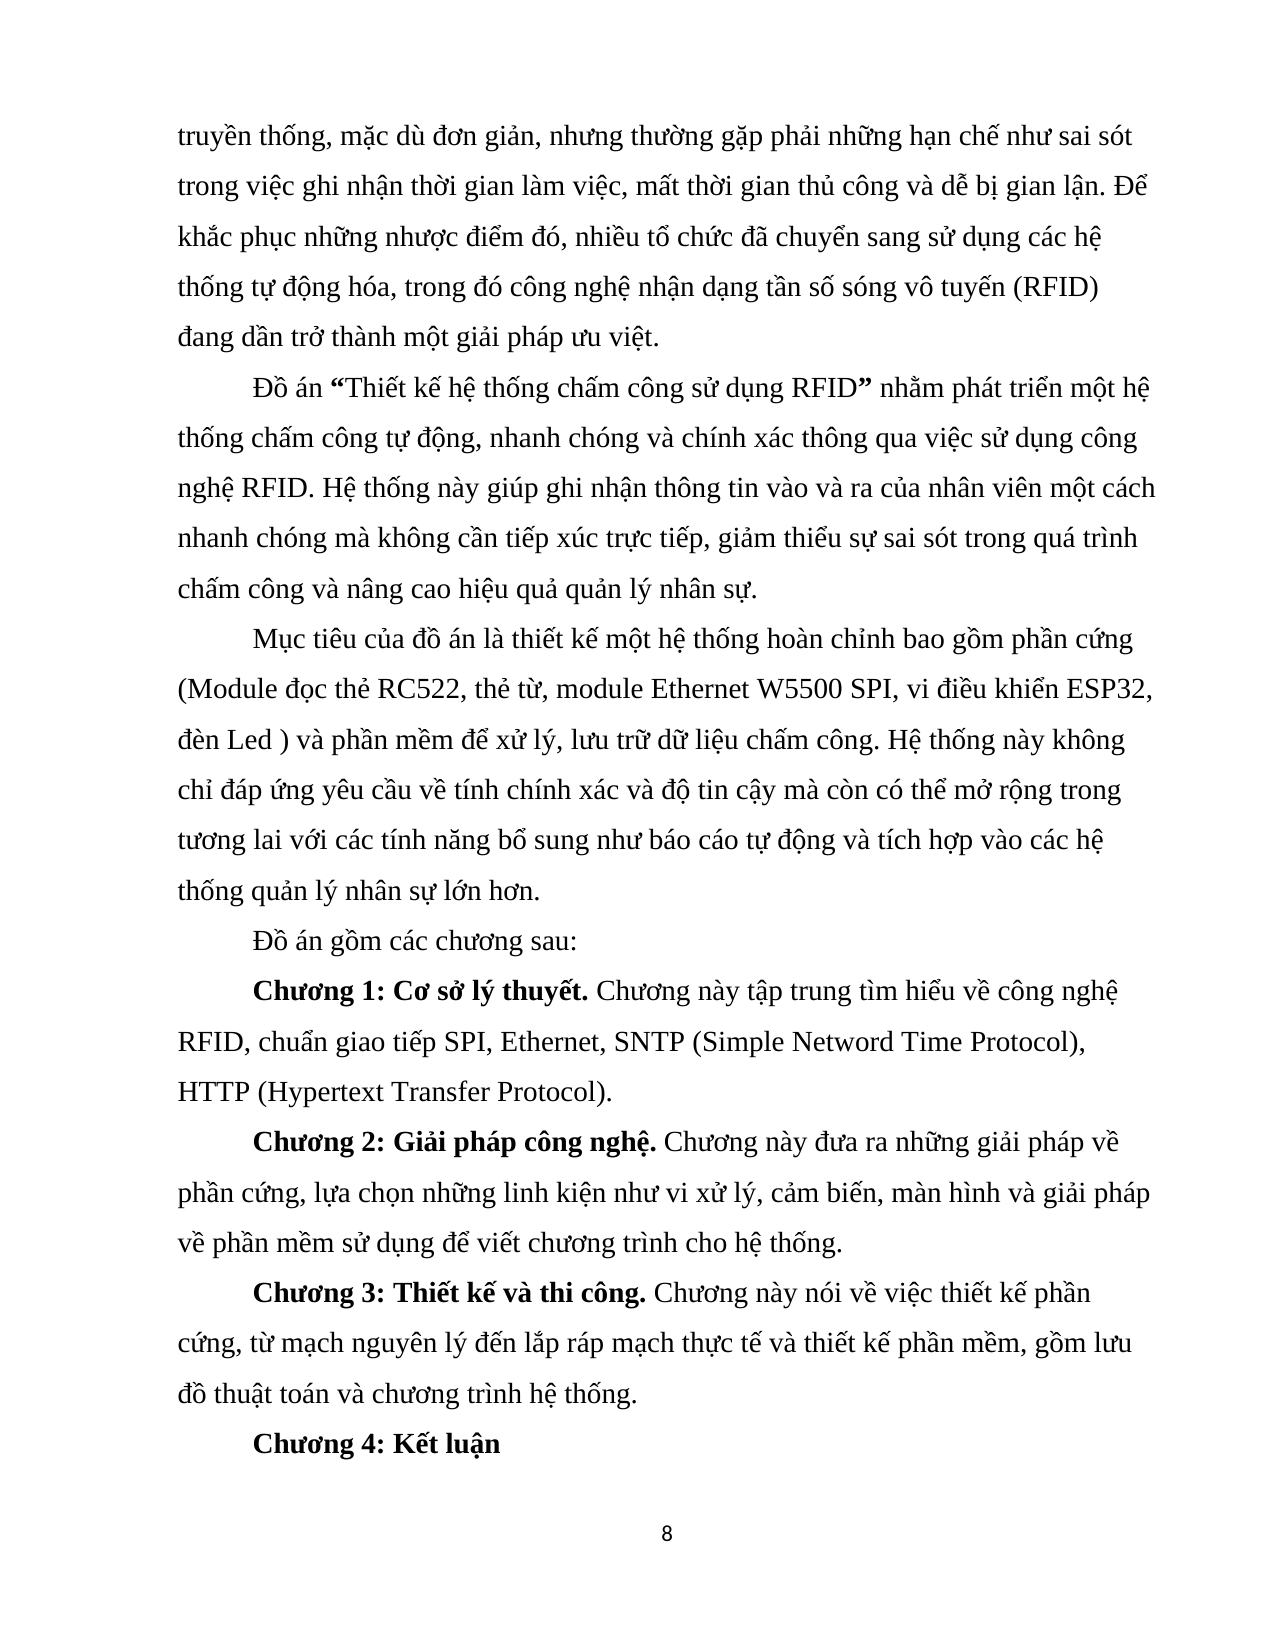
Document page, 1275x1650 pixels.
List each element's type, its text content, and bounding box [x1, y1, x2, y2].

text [177, 118, 1157, 353]
text Chương 1: Cơ sở lý thuyết. Chương này tập trung tìm hiểu về công nghệ RFID, chuẩn giao tiếp SPI, Ethernet, SNTP (Simple Netword Time Protocol), HTTP (Hypertext Transfer Protocol). [177, 973, 1157, 1108]
text Đồ án gồm các chương sau: [177, 923, 1157, 957]
text Chương 3: Thiết kế và thi công. Chương này nói về việc thiết kế phần cứng, từ mạch nguyên lý đến lắp ráp mạch thực tế và thiết kế phần mềm, gồm lưu đồ thuật toán và chương trình hệ thống. [177, 1275, 1157, 1409]
text Chương 4: Kết luận [177, 1426, 1157, 1460]
text Mục tiêu của đồ án là thiết kế một hệ thống hoàn chỉnh bao gồm phần cứng (Module đọc thẻ RC522, thẻ từ, module Ethernet W5500 SPI, vi điều khiển ESP32, đèn Led ) và phần mềm để xử lý, lưu trữ dữ liệu chấm công. Hệ thống này không chỉ đáp ứng yêu cầu về tính chính xác và độ tin cậy mà còn có thể mở rộng trong tương lai với các tính năng bổ sung như báo cáo tự động và tích hợp vào các hệ thống quản lý nhân sự lớn hơn. [177, 621, 1157, 906]
text Đồ án “Thiết kế hệ thống chấm công sử dụng RFID” nhằm phát triển một hệ thống chấm công tự động, nhanh chóng và chính xác thông qua việc sử dụng công nghệ RFID. Hệ thống này giúp ghi nhận thông tin vào và ra của nhân viên một cách nhanh chóng mà không cần tiếp xúc trực tiếp, giảm thiểu sự sai sót trong quá trình chấm công và nâng cao hiệu quả quản lý nhân sự. [177, 370, 1157, 604]
text Chương 2: Giải pháp công nghệ. Chương này đưa ra những giải pháp về phần cứng, lựa chọn những linh kiện như vi xử lý, cảm biến, màn hình và giải pháp về phần mềm sử dụng để viết chương trình cho hệ thống. [177, 1124, 1157, 1258]
